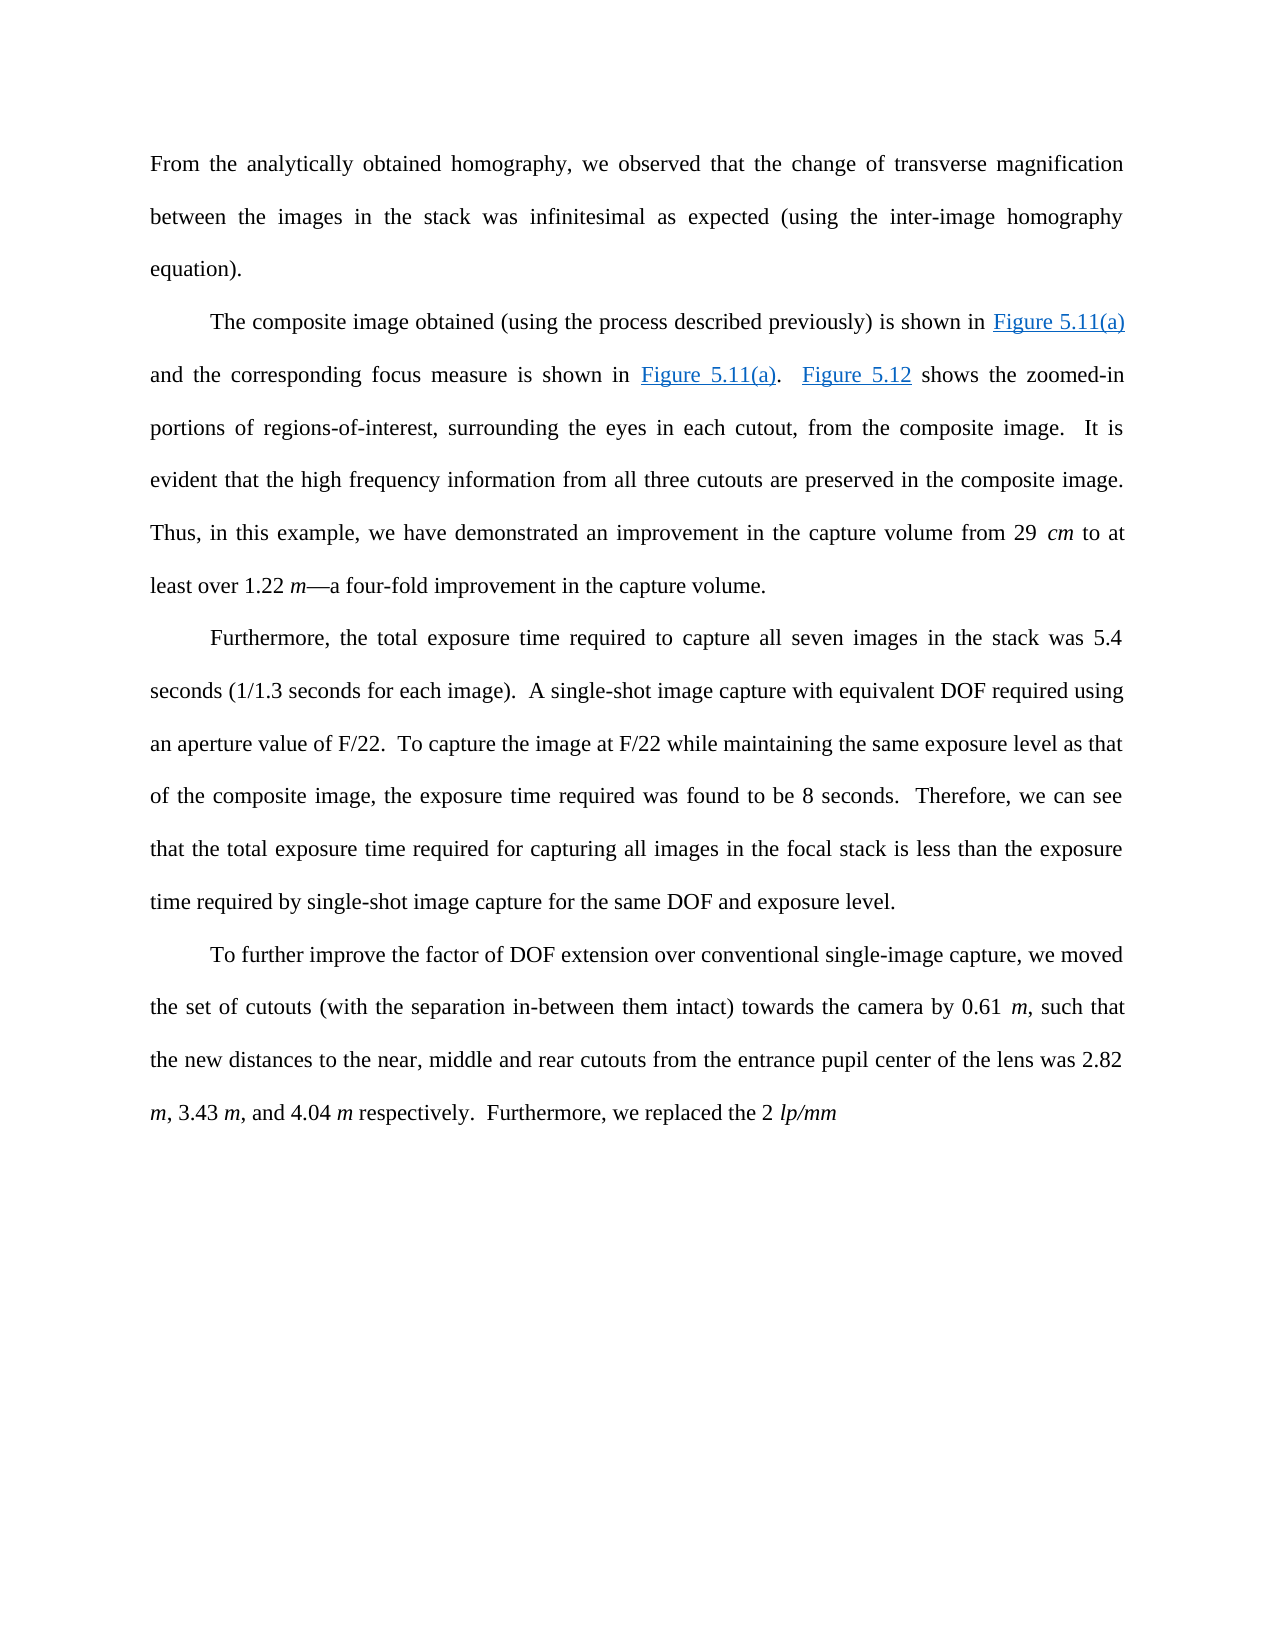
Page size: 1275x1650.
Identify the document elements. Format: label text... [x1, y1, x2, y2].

text The composite image obtained (using the process described previously) is shown in Figure 5.11(a) and the corresponding focus measure is shown in Figure 5.11(a). Figure 5.12 shows the zoomed-in portions of regions-of-interest, surrounding the eyes in each cutout, from the composite image. It is evident that the high frequency information from all three cutouts are preserved in the composite image. Thus, in this example, we have demonstrated an improvement in the capture volume from 29 cm to at least over 1.22 m—a four-fold improvement in the capture volume. [150, 308, 1125, 598]
text To further improve the factor of DOF extension over conventional single-image capture, we moved the set of cutouts (with the separation in-between them intact) towards the camera by 0.61 m, such that the new distances to the near, middle and rear cutouts from the entrance pupil center of the lens was 2.82 m, 3.43 m, and 4.04 m respectively. Furthermore, we replaced the 2 lp/mm [150, 941, 1125, 1125]
text Furthermore, the total exposure time required to capture all seven images in the stack was 5.4 seconds (1/1.3 seconds for each image). A single-shot image capture with equivalent DOF required using an aperture value of F/22. To capture the image at F/22 while maintaining the same exposure level as that of the composite image, the exposure time required was found to be 8 seconds. Therefore, we can see that the total exposure time required for capturing all images in the focal stack is less than the exposure time required by single-shot image capture for the same DOF and exposure level. [150, 624, 1125, 914]
text From the analytically obtained homography, we observed that the change of transverse magnification between the images in the stack was infinitesimal as expected (using the inter-image homography equation). [150, 150, 1125, 282]
